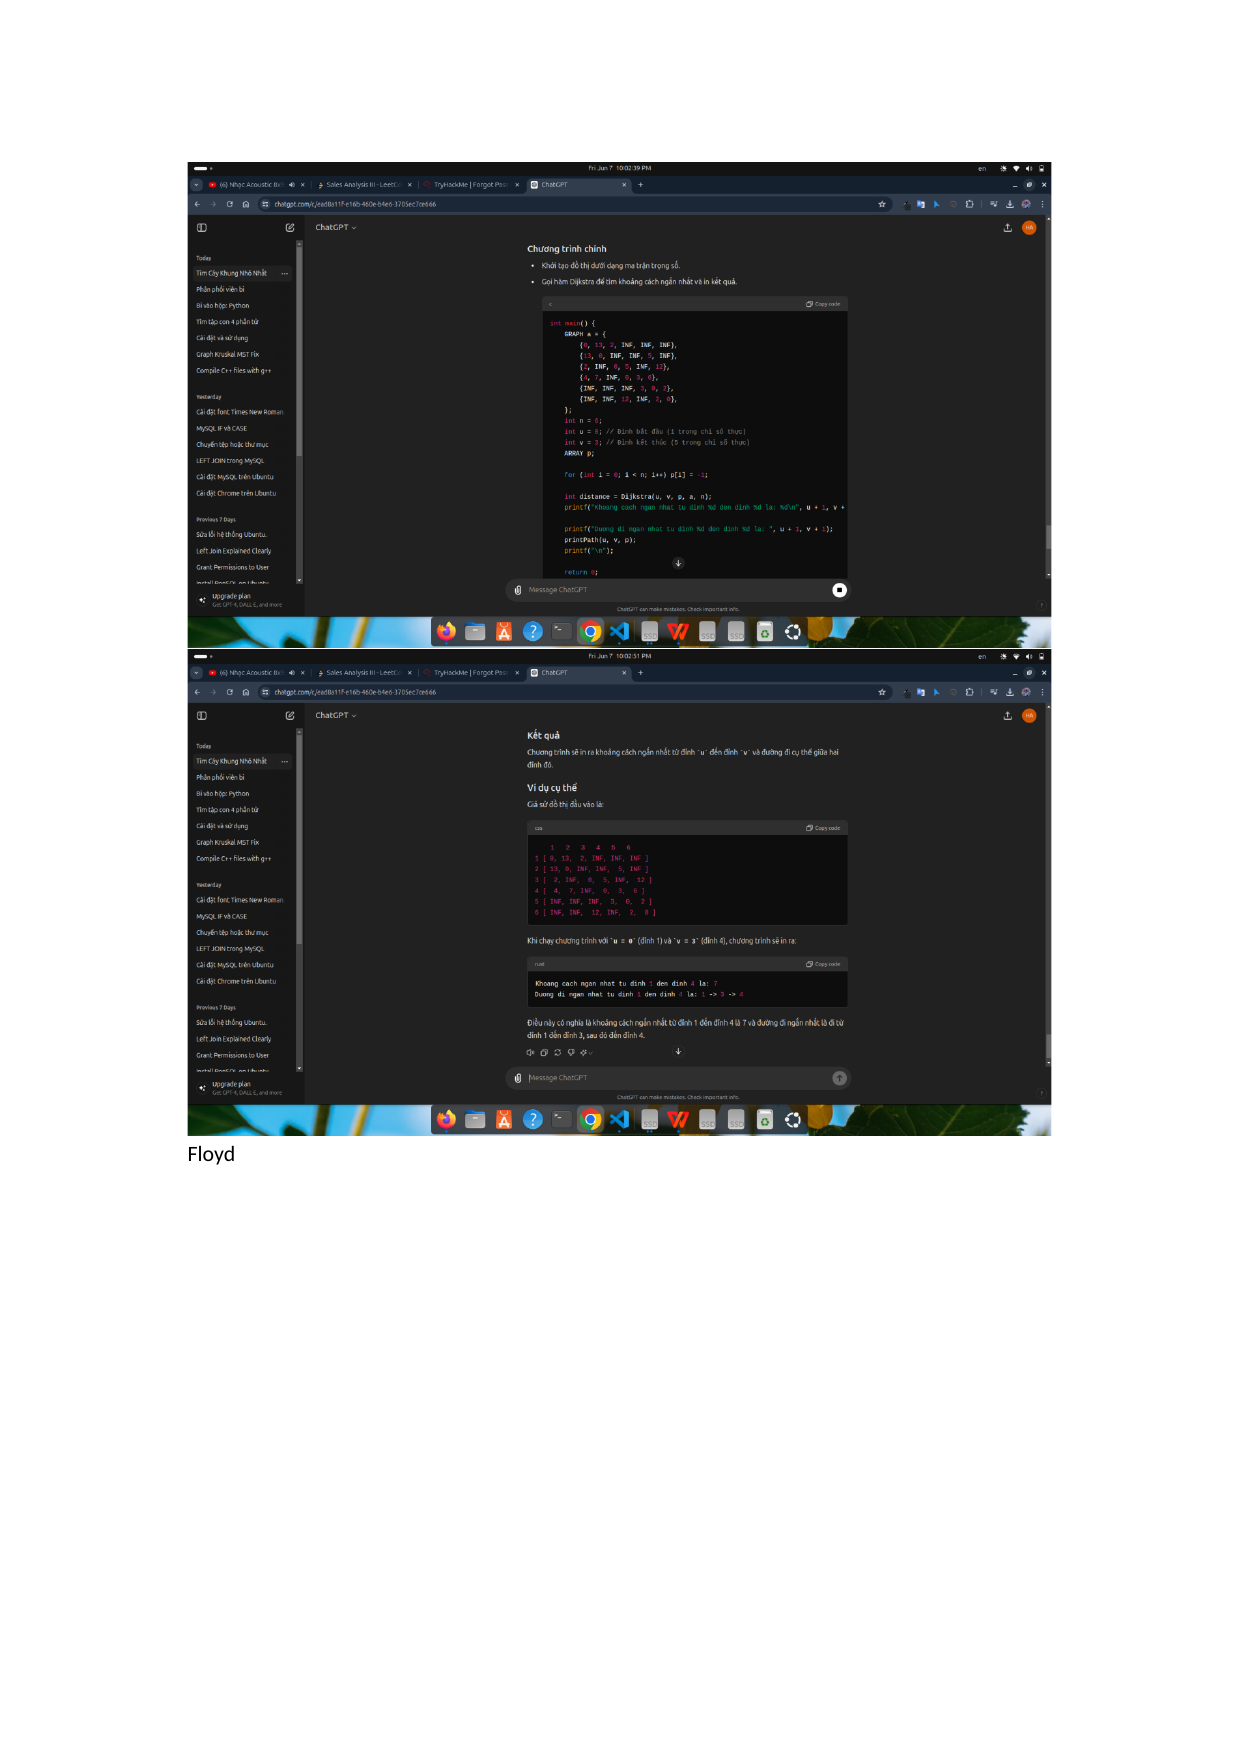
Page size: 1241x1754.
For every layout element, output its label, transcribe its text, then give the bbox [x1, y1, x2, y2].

picture [187, 162, 1052, 648]
text Floyd [187, 1137, 1053, 1169]
picture [187, 649, 1052, 1136]
